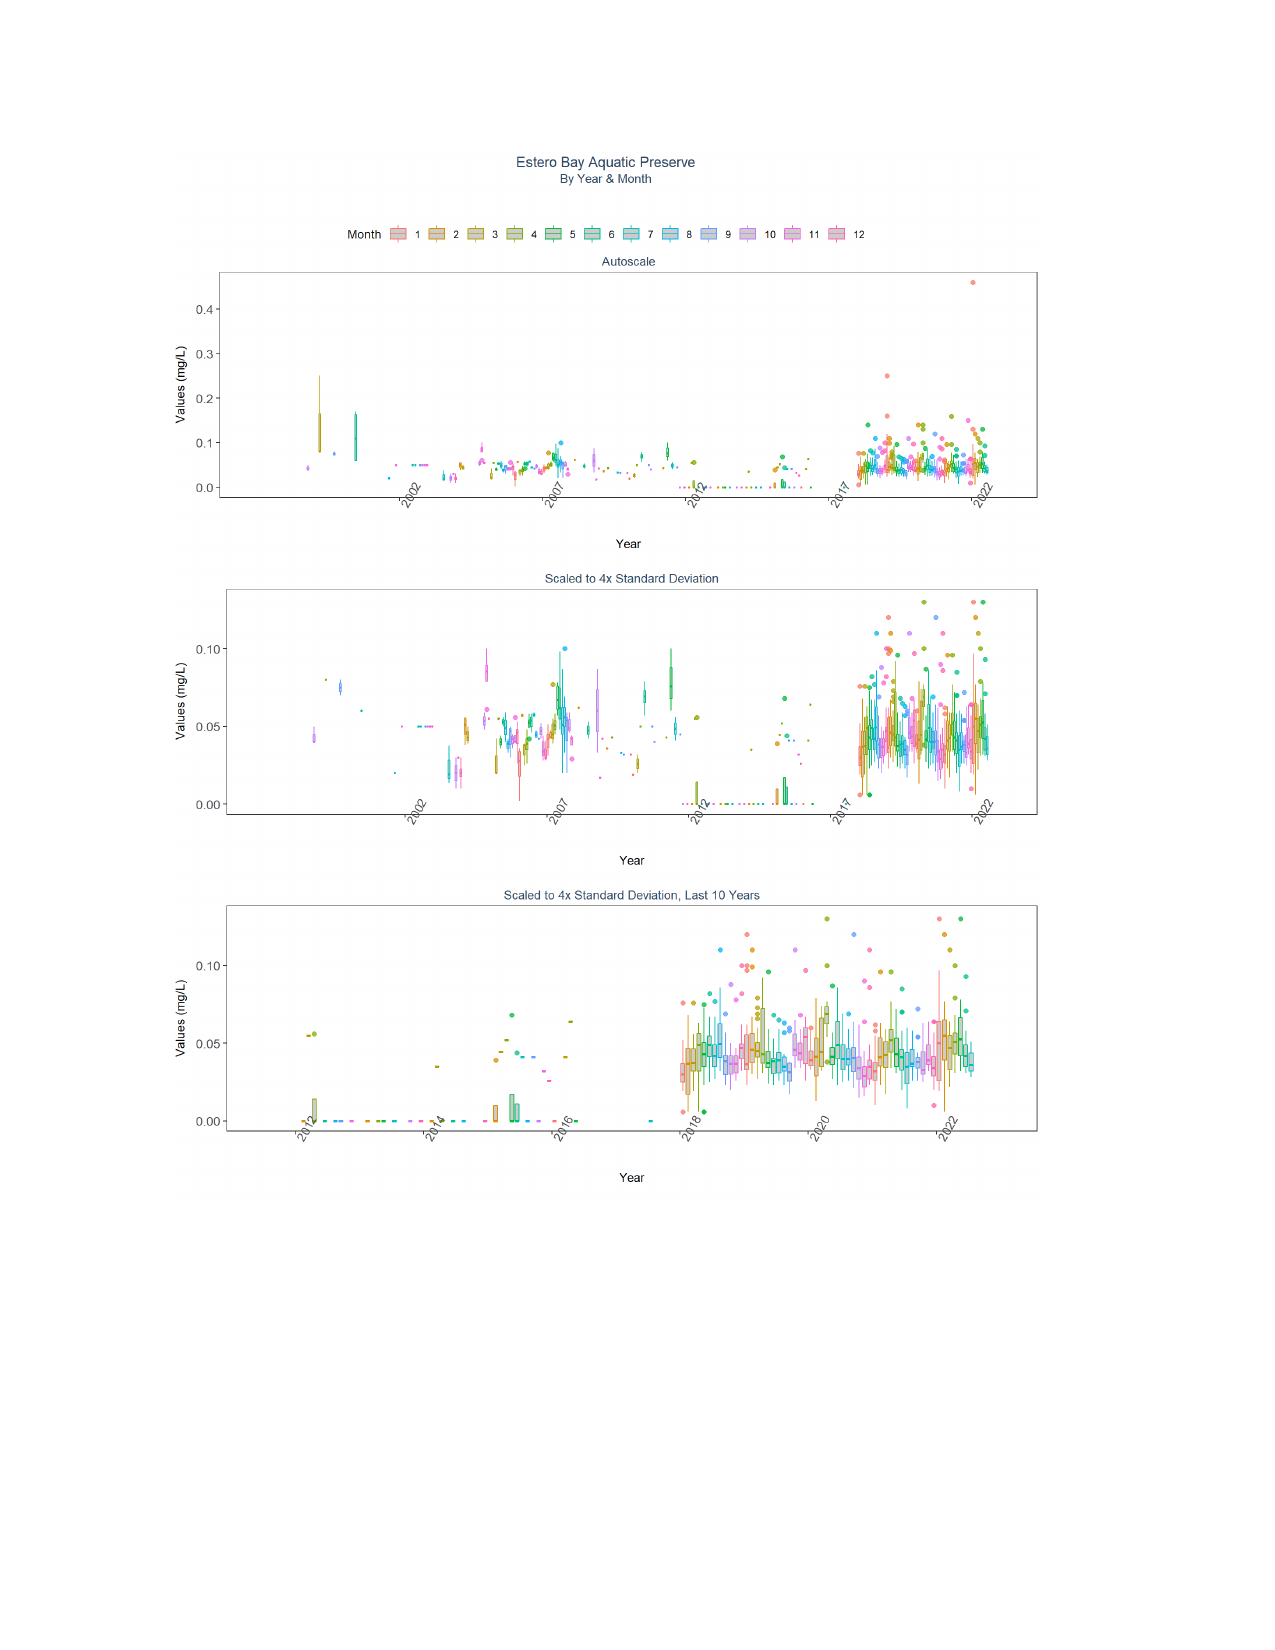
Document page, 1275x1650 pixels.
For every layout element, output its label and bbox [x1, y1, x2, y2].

picture [168, 150, 1044, 1200]
